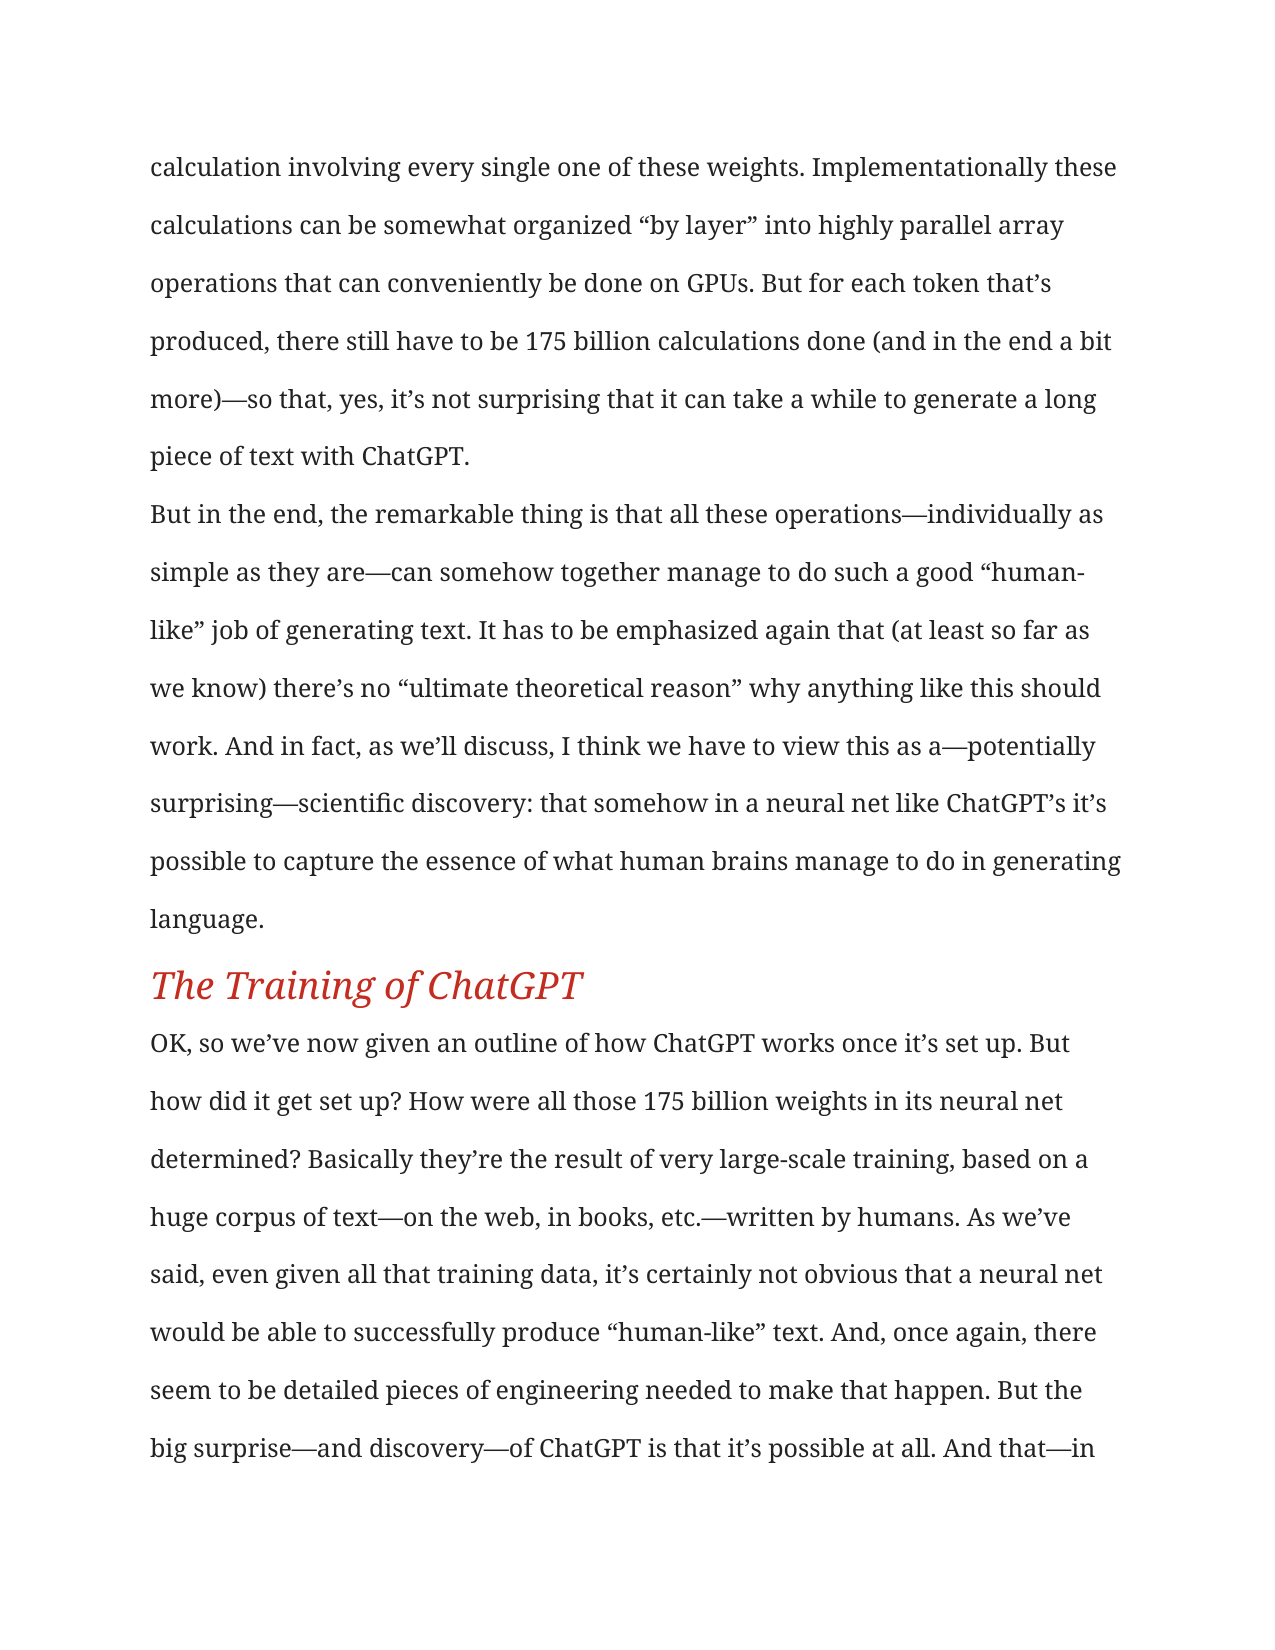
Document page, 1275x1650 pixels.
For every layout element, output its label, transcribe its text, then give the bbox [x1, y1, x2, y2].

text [150, 150, 1125, 473]
text But in the end, the remarkable thing is that all these operations—individually as simple as they are—can somehow together manage to do such a good “human-like” job of generating text. It has to be emphasized again that (at least so far as we know) there’s no “ultimate theoretical reason” why anything like this should work. And in fact, as we’ll discuss, I think we have to view this as a—potentially surprising—scientific discovery: that somehow in a neural net like ChatGPT’s it’s possible to capture the essence of what human brains manage to do in generating language. [150, 497, 1125, 936]
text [150, 1026, 1125, 1464]
subtitle The Training of ChatGPT [150, 959, 1144, 1010]
